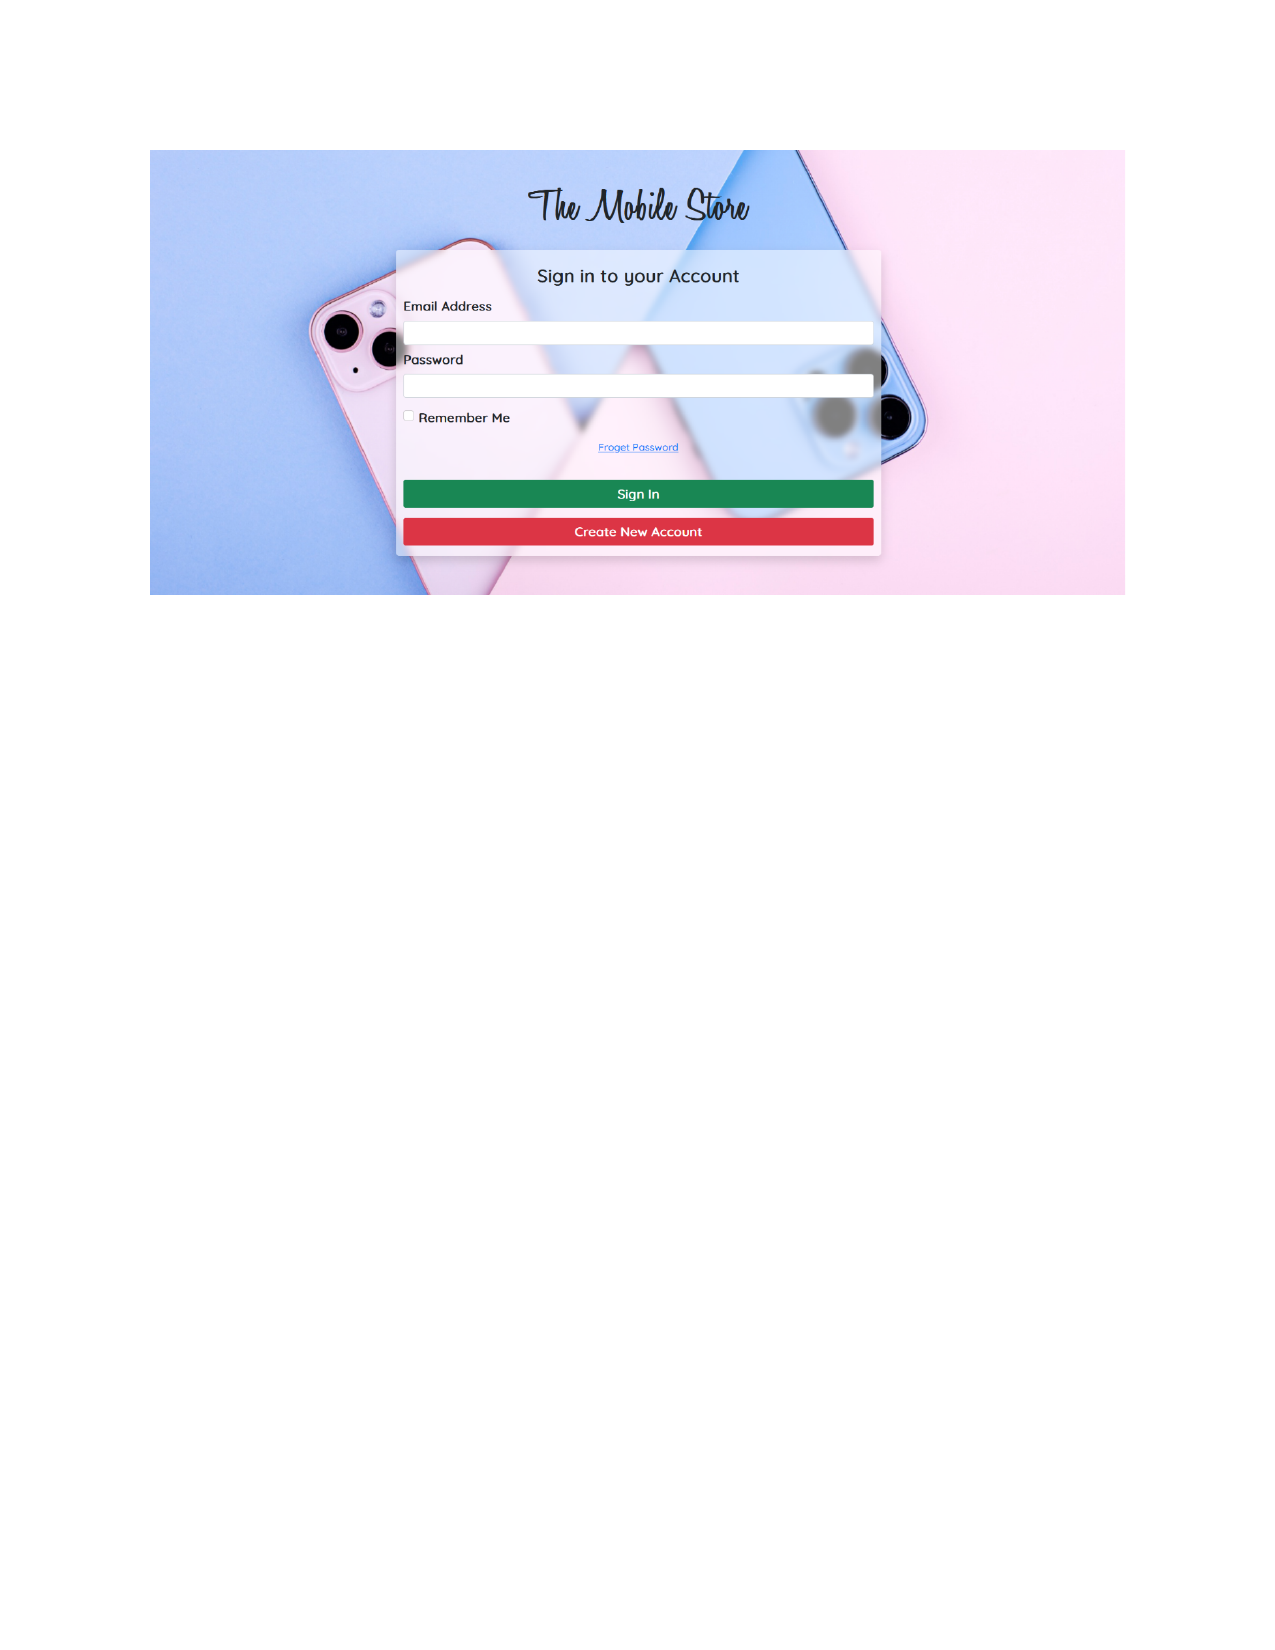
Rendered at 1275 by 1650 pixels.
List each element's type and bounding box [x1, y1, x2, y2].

picture [150, 150, 1125, 595]
